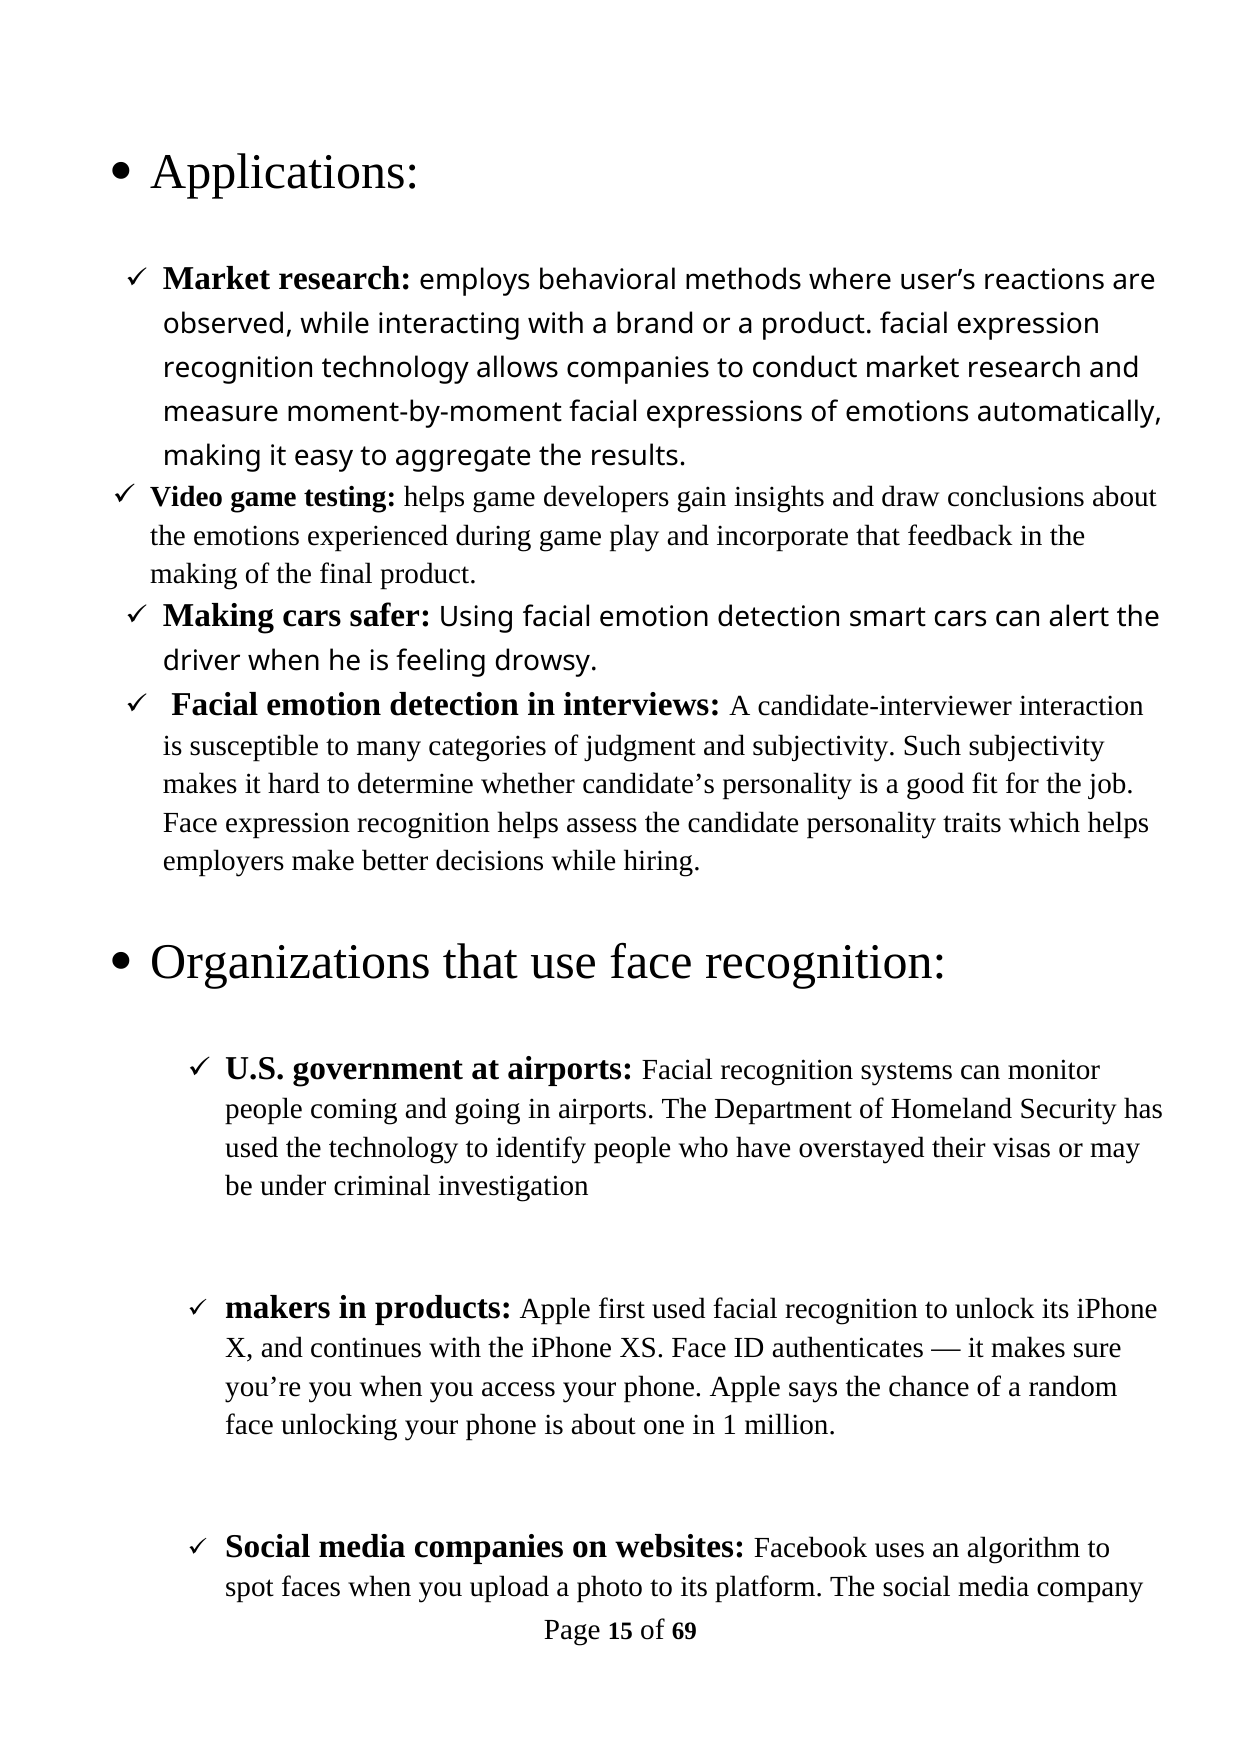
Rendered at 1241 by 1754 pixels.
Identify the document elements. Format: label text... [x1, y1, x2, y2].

list makers in products: Apple first used facial recognition to unlock its iPhone X, and continues with the iPhone XS. Face ID authenticates — it makes sure you’re you when you access your phone. Apple says the chance of a random face unlocking your phone is about one in 1 million. [187, 1287, 1165, 1441]
list Making cars safer: Using facial emotion detection smart cars can alert the driver when he is feeling drowsy. [125, 595, 1165, 679]
list Facial emotion detection in interviews: A candidate-interviewer interaction is susceptible to many categories of judgment and subjectivity. Such subjectivity makes it hard to determine whether candidate’s personality is a good fit for the job. Face expression recognition helps assess the candidate personality traits which helps employers make better decisions while hiring. [125, 684, 1165, 877]
list U.S. government at airports: Facial recognition systems can monitor people coming and going in airports. The Department of Homeland Security has used the technology to identify people who have overstayed their visas or may be under criminal investigation [187, 1048, 1165, 1202]
list Market research: employs behavioral methods where user’s reactions are observed, while interacting with a brand or a product. facial expression recognition technology allows companies to conduct market research and measure moment-by-moment facial expressions of emotions automatically, making it easy to aggregate the results. [125, 258, 1165, 474]
subtitle Applications: [112, 142, 1165, 199]
subtitle Organizations that use face recognition: [112, 932, 1165, 989]
list Video game testing: helps game developers gain insights and draw conclusions about the emotions experienced during game play and incorporate that feedback in the making of the final product. [112, 479, 1165, 590]
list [187, 1526, 1165, 1603]
